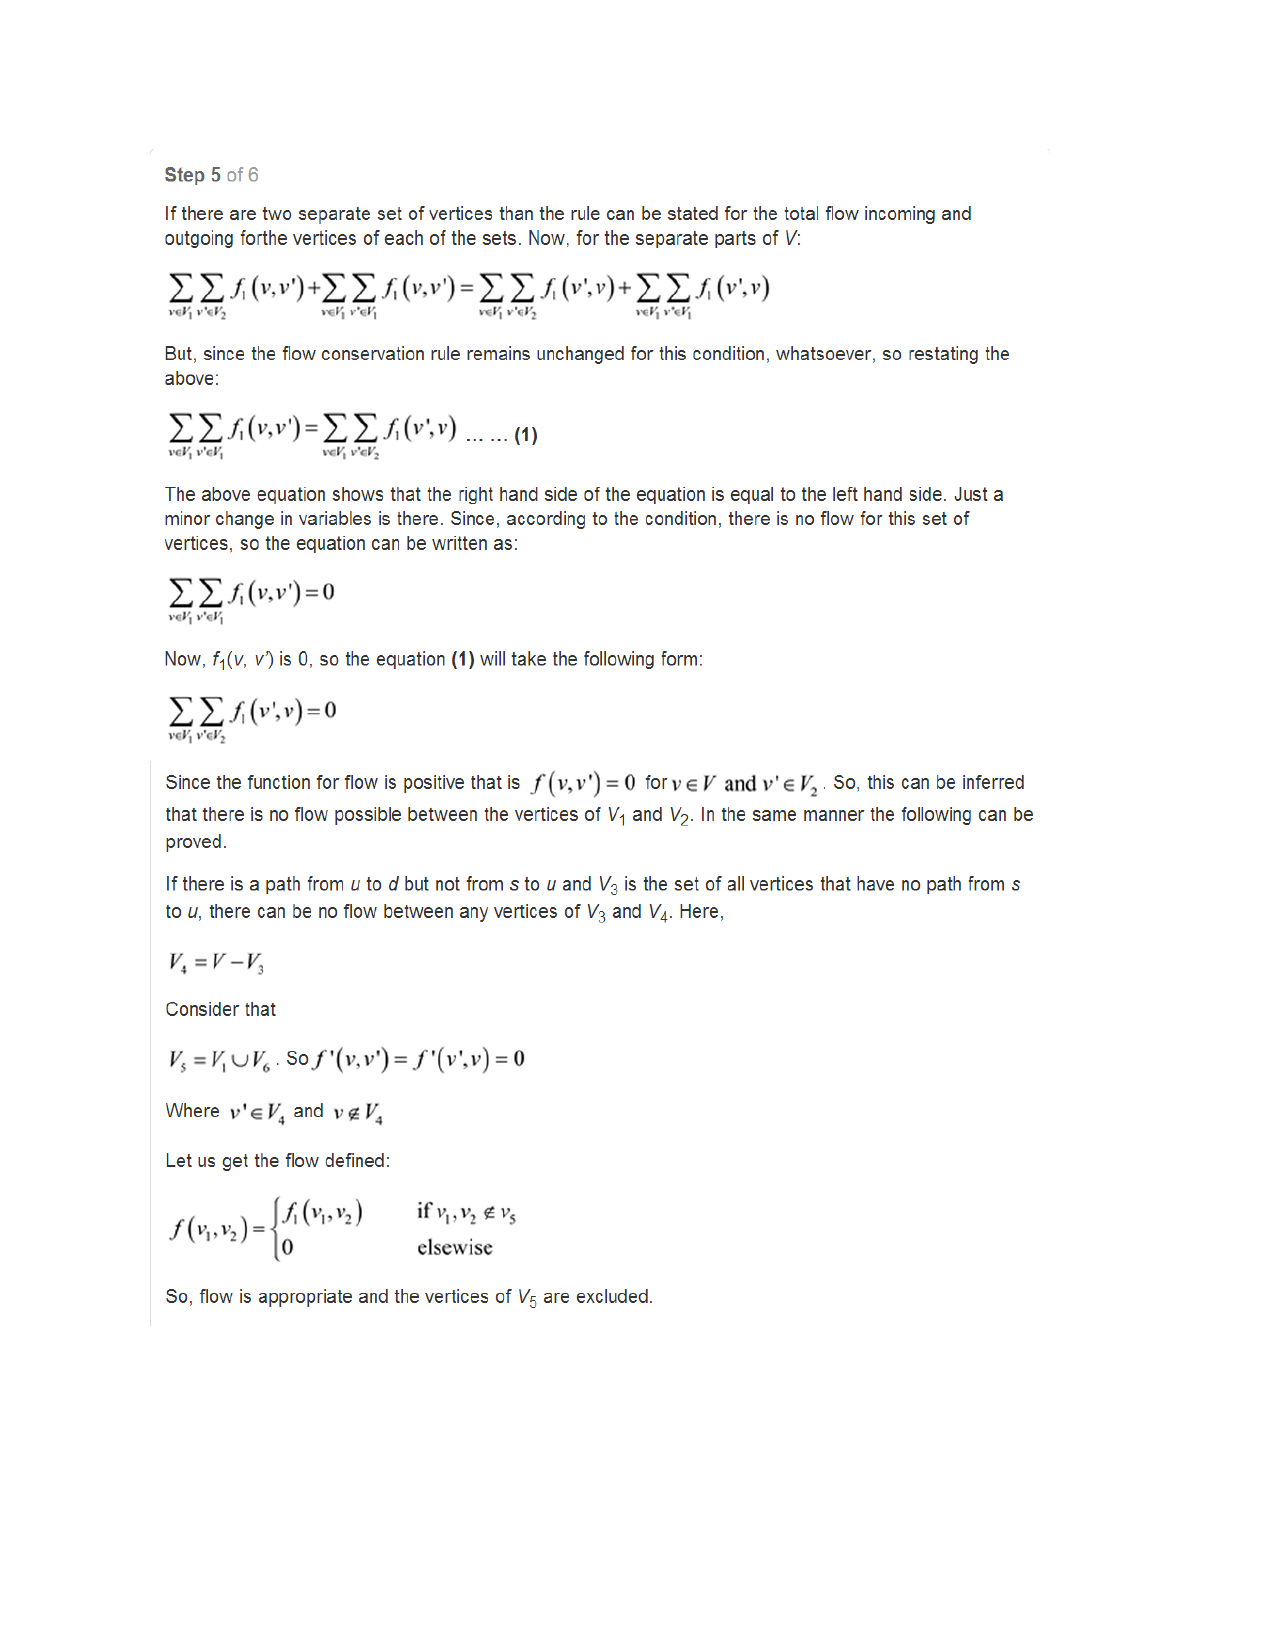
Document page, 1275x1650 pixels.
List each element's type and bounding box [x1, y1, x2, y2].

picture [150, 149, 1050, 1326]
